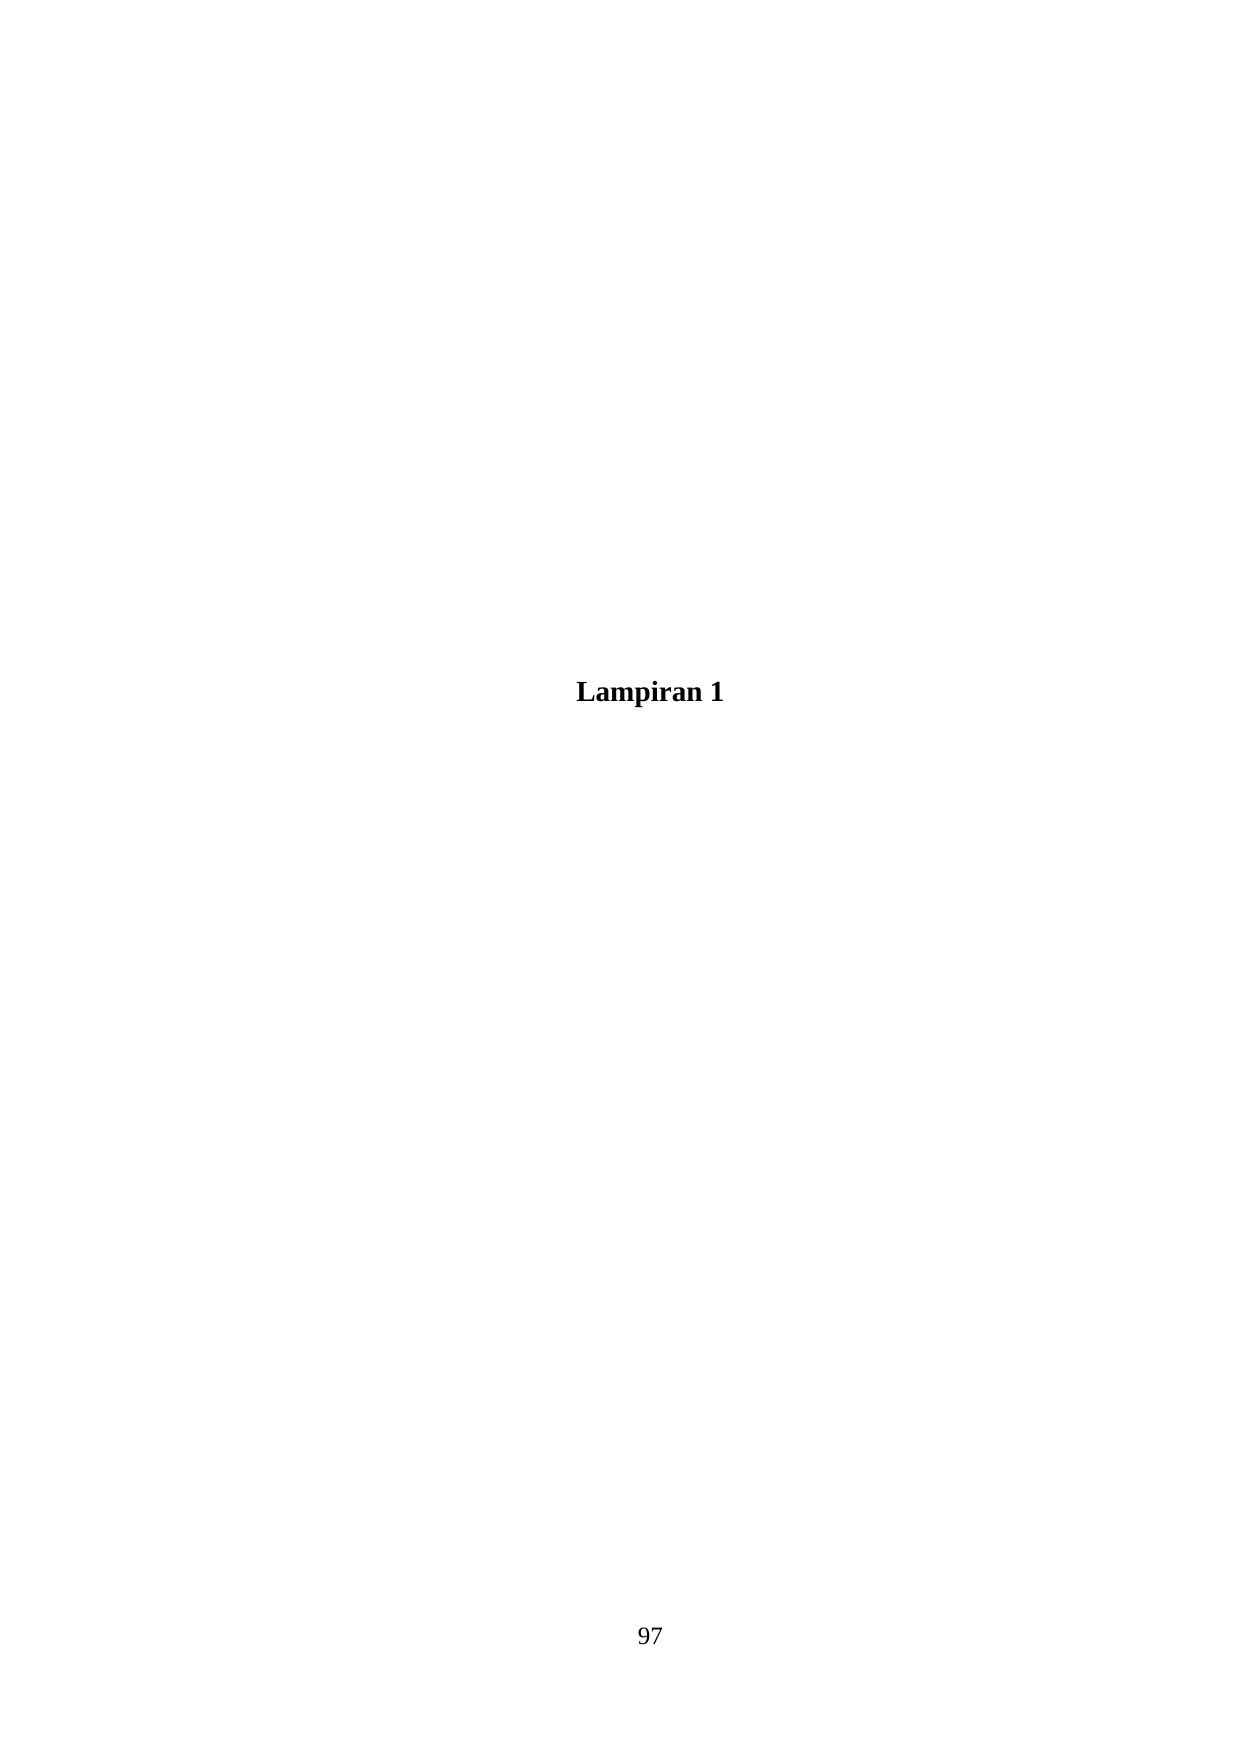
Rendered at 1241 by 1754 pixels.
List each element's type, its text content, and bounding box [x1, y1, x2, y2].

subtitle Lampiran 1 [237, 674, 1063, 708]
